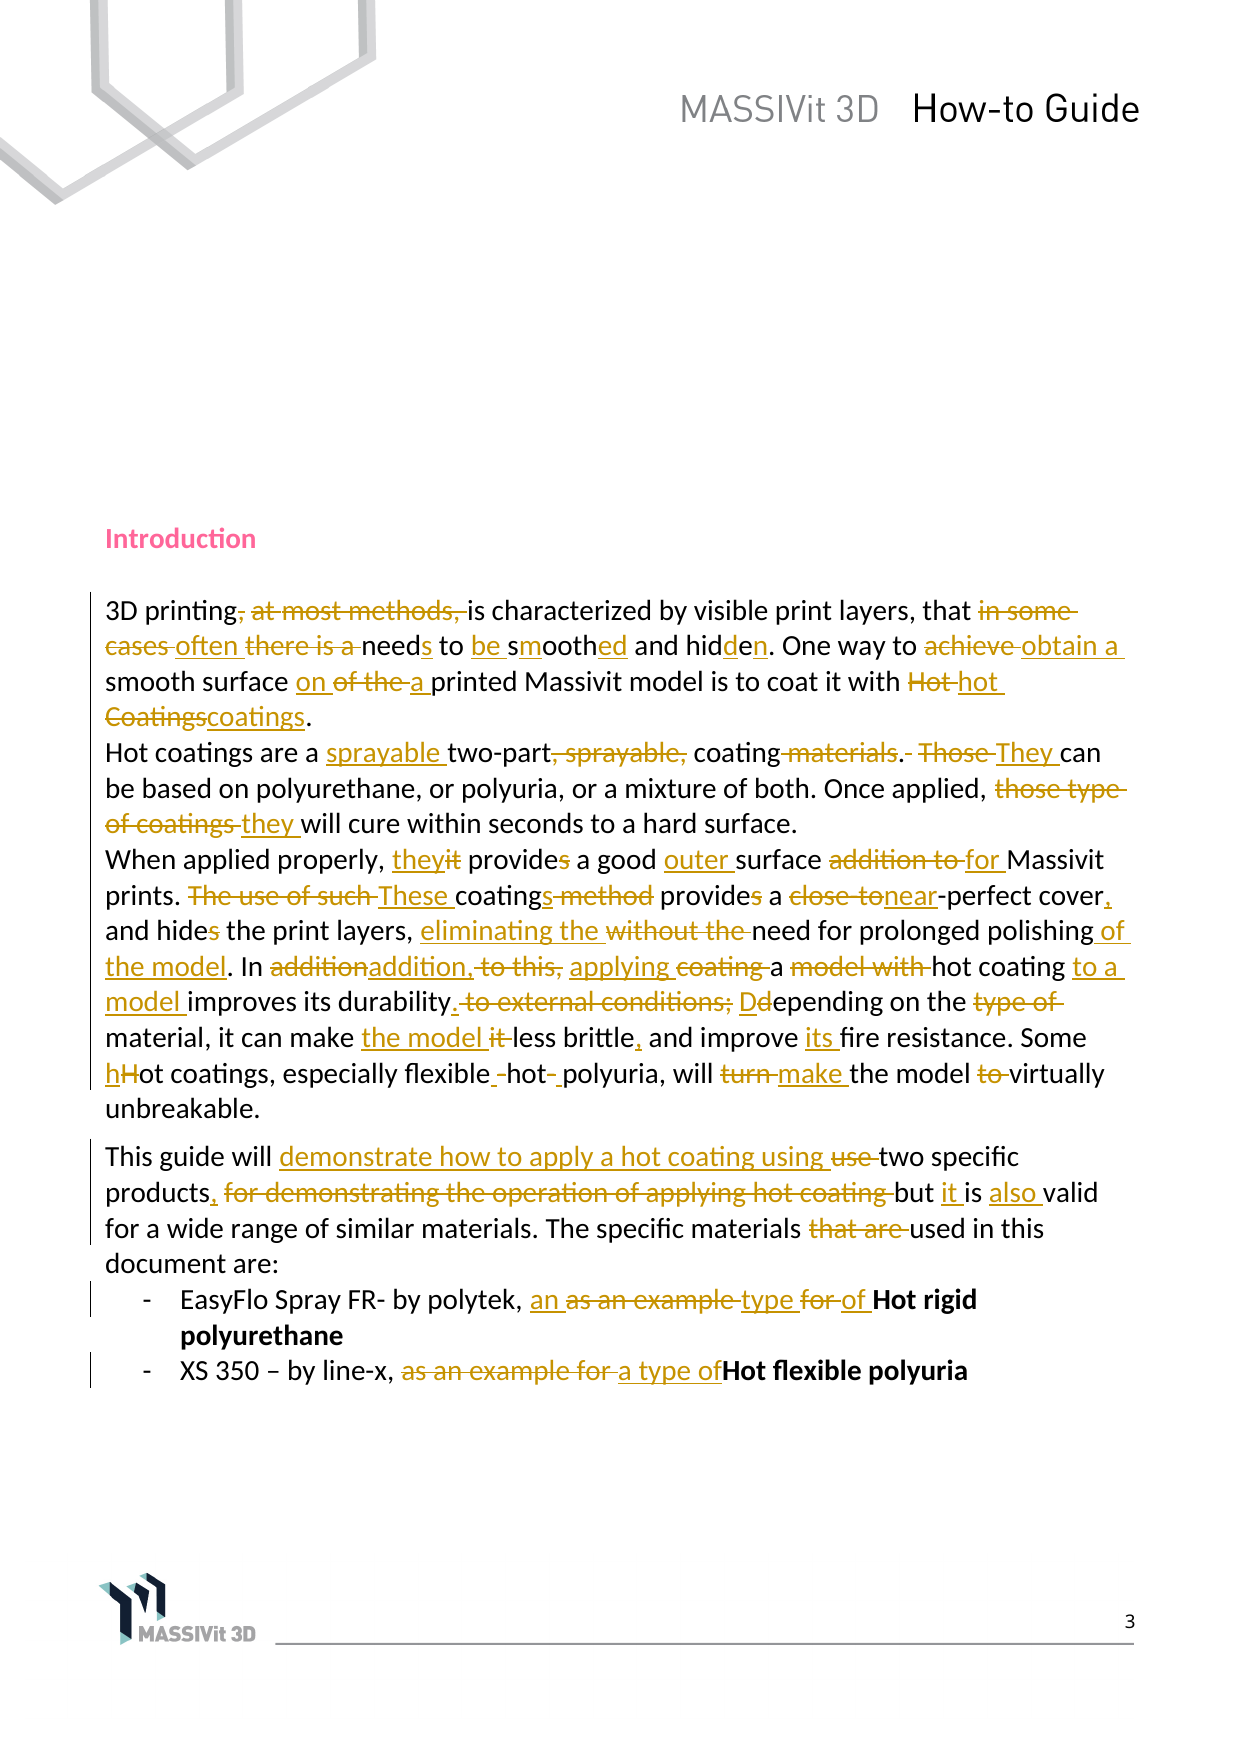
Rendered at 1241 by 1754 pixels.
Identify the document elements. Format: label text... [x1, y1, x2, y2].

picture [0, 0, 1241, 219]
text This guide will two specific products but is valid for a wide range of similar materials. The specific materials used in this document are: [105, 1138, 1135, 1281]
picture [25, 1553, 1134, 1719]
text Hot coatings are a two-part coating. can be based on polyurethane, or polyuria, or a mixture of both. Once applied, will cure within seconds to a hard surface. [105, 734, 1135, 841]
text When applied properly, provide a good surface Massivit prints. coating provide a -perfect cover and hide the print layers, need for prolonged polishing. In a hot coating improves its durability epending on the material, it can make less brittle and improve fire resistance. Some ot coatings, especially flexiblehotpolyuria, will the model virtually unbreakable. [105, 841, 1135, 1126]
list EasyFlo Spray FR- by polytek, Hot rigid polyurethane [142, 1281, 1135, 1352]
list XS 350 – by line-x, Hot flexible polyuria [142, 1352, 1135, 1388]
text Introduction [105, 520, 1135, 556]
text 3D printing is characterized by visible print layers, that need to sooth and hide. One way to smooth surface printed Massivit model is to coat it with . [105, 592, 1135, 734]
